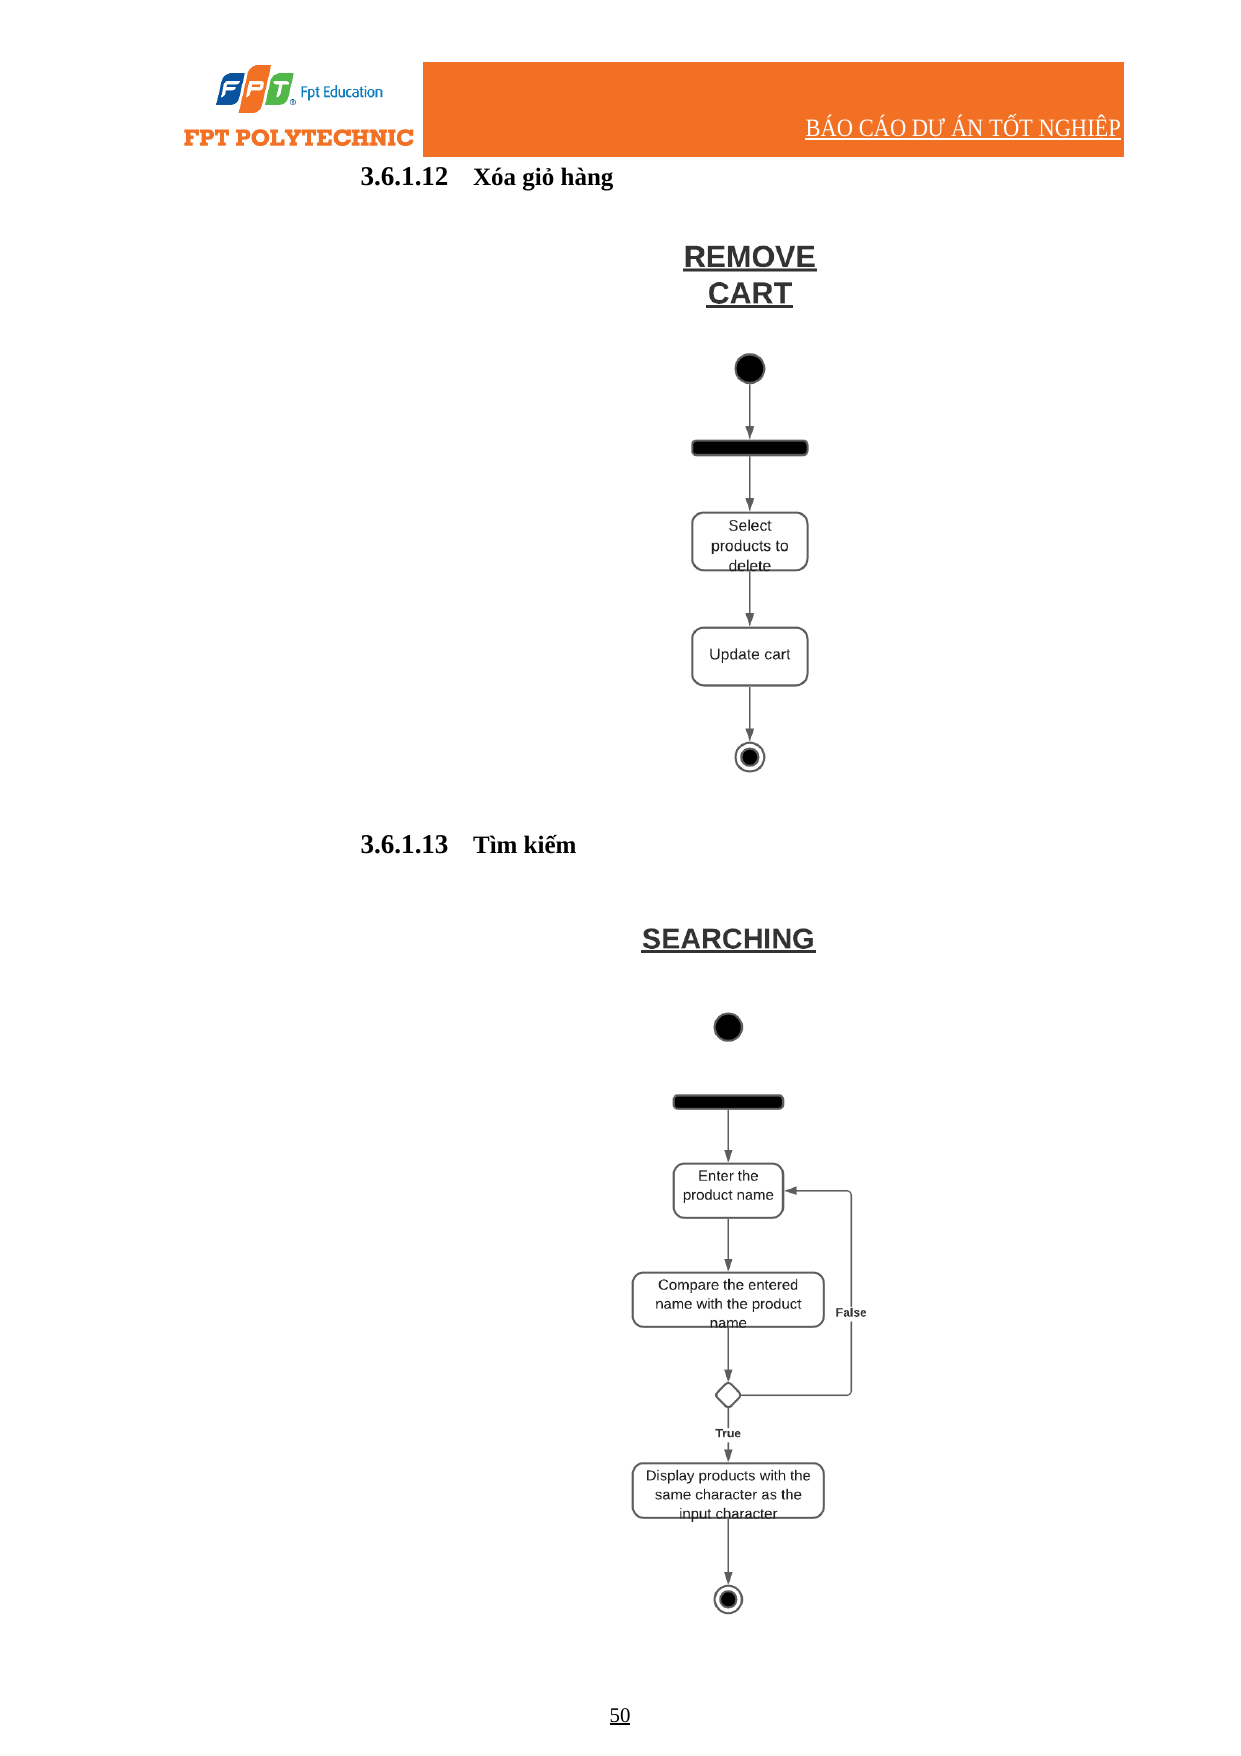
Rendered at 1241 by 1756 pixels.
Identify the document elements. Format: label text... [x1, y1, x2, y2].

subtitle Tìm kiếm [360, 828, 1209, 859]
subtitle Xóa giỏ hàng [360, 160, 1209, 192]
picture [184, 65, 414, 146]
picture [605, 878, 893, 1640]
picture [634, 210, 865, 800]
